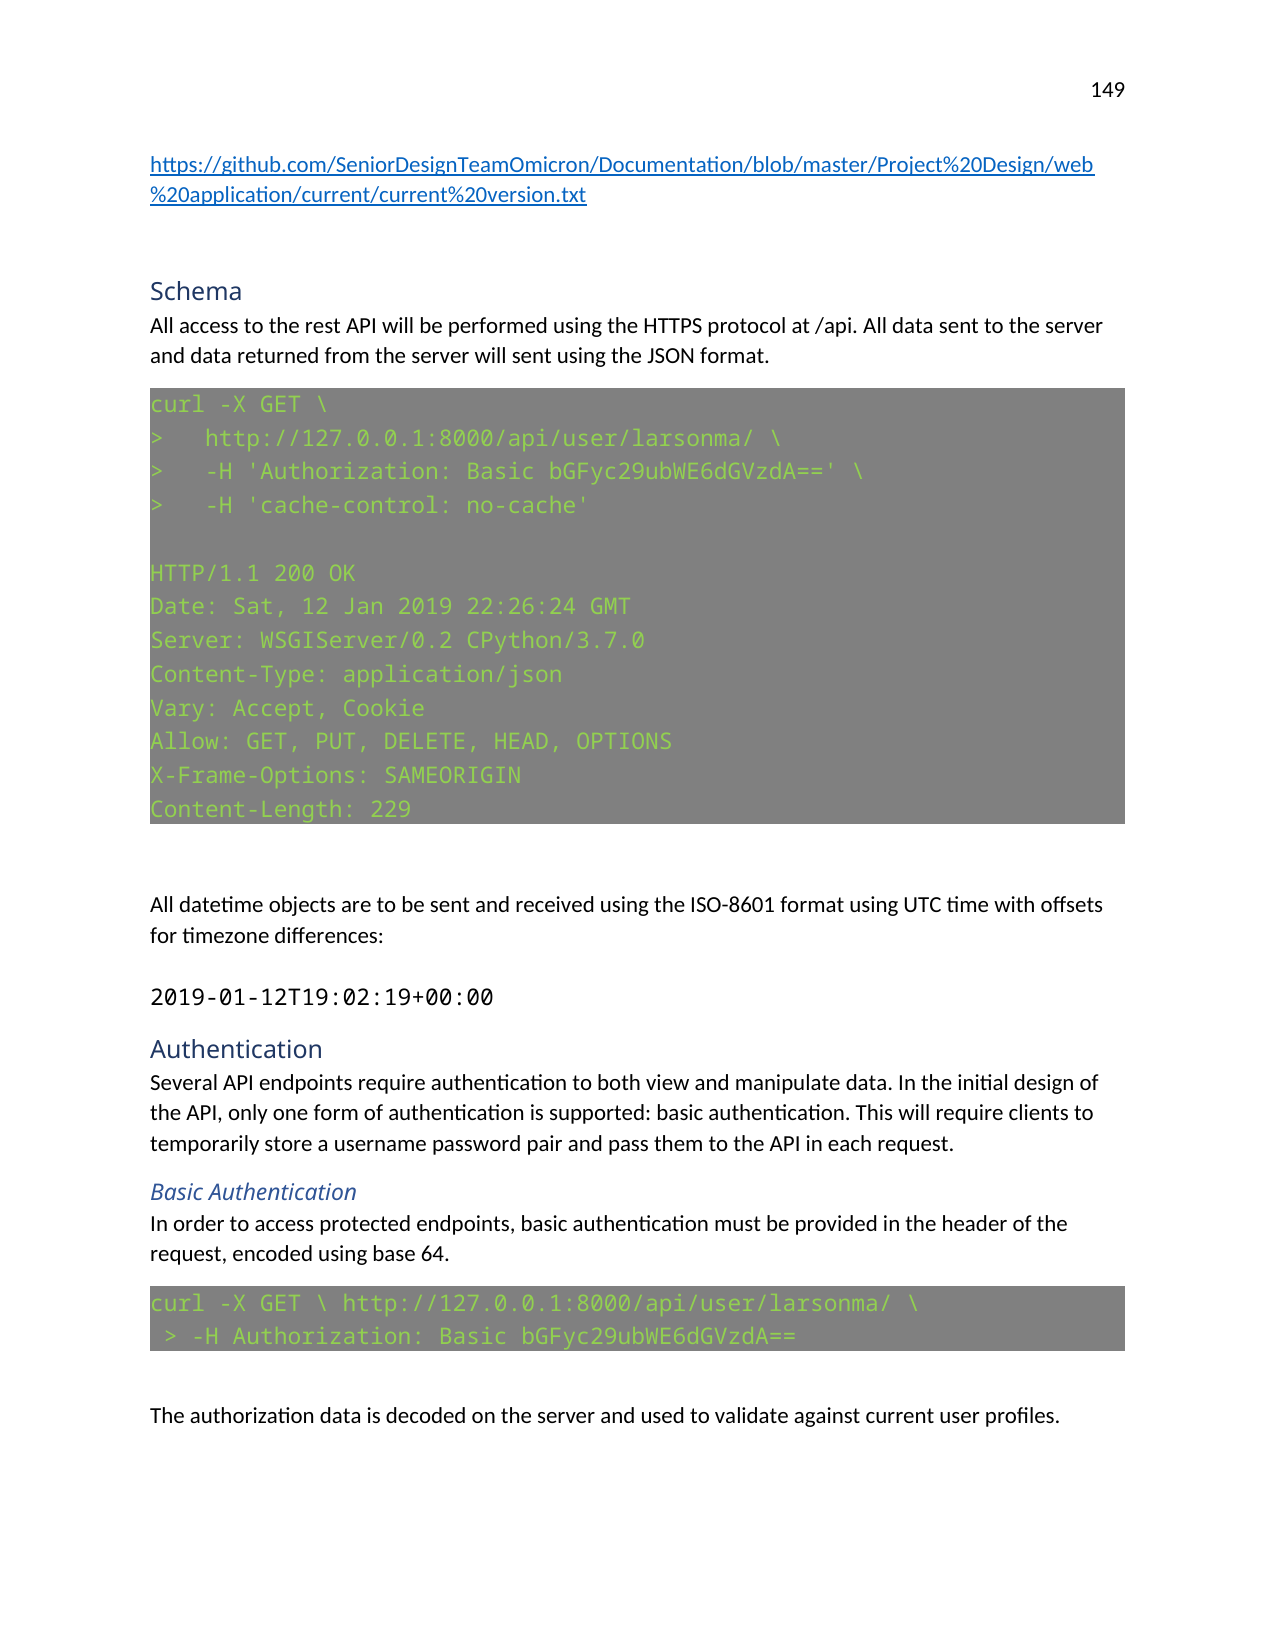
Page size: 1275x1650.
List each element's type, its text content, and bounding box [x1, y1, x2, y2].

text curl -X GET \ [150, 388, 1125, 419]
subtitle Basic Authentication [150, 1176, 1125, 1207]
text > -H 'cache-control: no-cache' [150, 489, 1125, 520]
text All datetime objects are to be sent and received using the ISO-8601 format using UTC time with offsets for timezone differences: [150, 891, 1125, 949]
text Content-Length: 229 [150, 793, 1125, 824]
text Content-Type: application/json [150, 658, 1125, 689]
text https://github.com/SeniorDesignTeamOmicron/Documentation/blob/master/Project%20Design/web%20application/current/current%20version.txt [150, 150, 1125, 208]
text Allow: GET, PUT, DELETE, HEAD, OPTIONS [150, 725, 1125, 757]
text > http://127.0.0.1:8000/api/user/larsonma/ \ [150, 422, 1125, 453]
text Server: WSGIServer/0.2 CPython/3.7.0 [150, 624, 1125, 655]
text Vary: Accept, Cookie [150, 692, 1125, 723]
subtitle Authentication [150, 1032, 1125, 1066]
text HTTP/1.1 200 OK [150, 557, 1125, 588]
text Date: Sat, 12 Jan 2019 22:26:24 GMT [150, 590, 1125, 622]
text Several API endpoints require authentication to both view and manipulate data. In the initial design of the API, only one form of authentication is supported: basic authentication. This will require clients to temporarily store a username password pair and pass them to the API in each request. [150, 1068, 1125, 1157]
text > -H Authorization: Basic bGFyc29ubWE6dGVzdA== [150, 1320, 1125, 1351]
text 2019-01-12T19:02:19+00:00 [150, 981, 1125, 1012]
text All access to the rest API will be performed using the HTTPS protocol at /api. All data sent to the server and data returned from the server will sent using the JSON format. [150, 311, 1125, 369]
text In order to access protected endpoints, basic authentication must be provided in the header of the request, encoded using base 64. [150, 1209, 1125, 1268]
text > -H 'Authorization: Basic bGFyc29ubWE6dGVzdA==' \ [150, 455, 1125, 487]
subtitle Schema [150, 274, 1125, 308]
text The authorization data is decoded on the server and used to validate against current user profiles. [150, 1401, 1125, 1429]
text curl -X GET \ http://127.0.0.1:8000/api/user/larsonma/ \ [150, 1286, 1125, 1318]
text X-Frame-Options: SAMEORIGIN [150, 759, 1125, 790]
